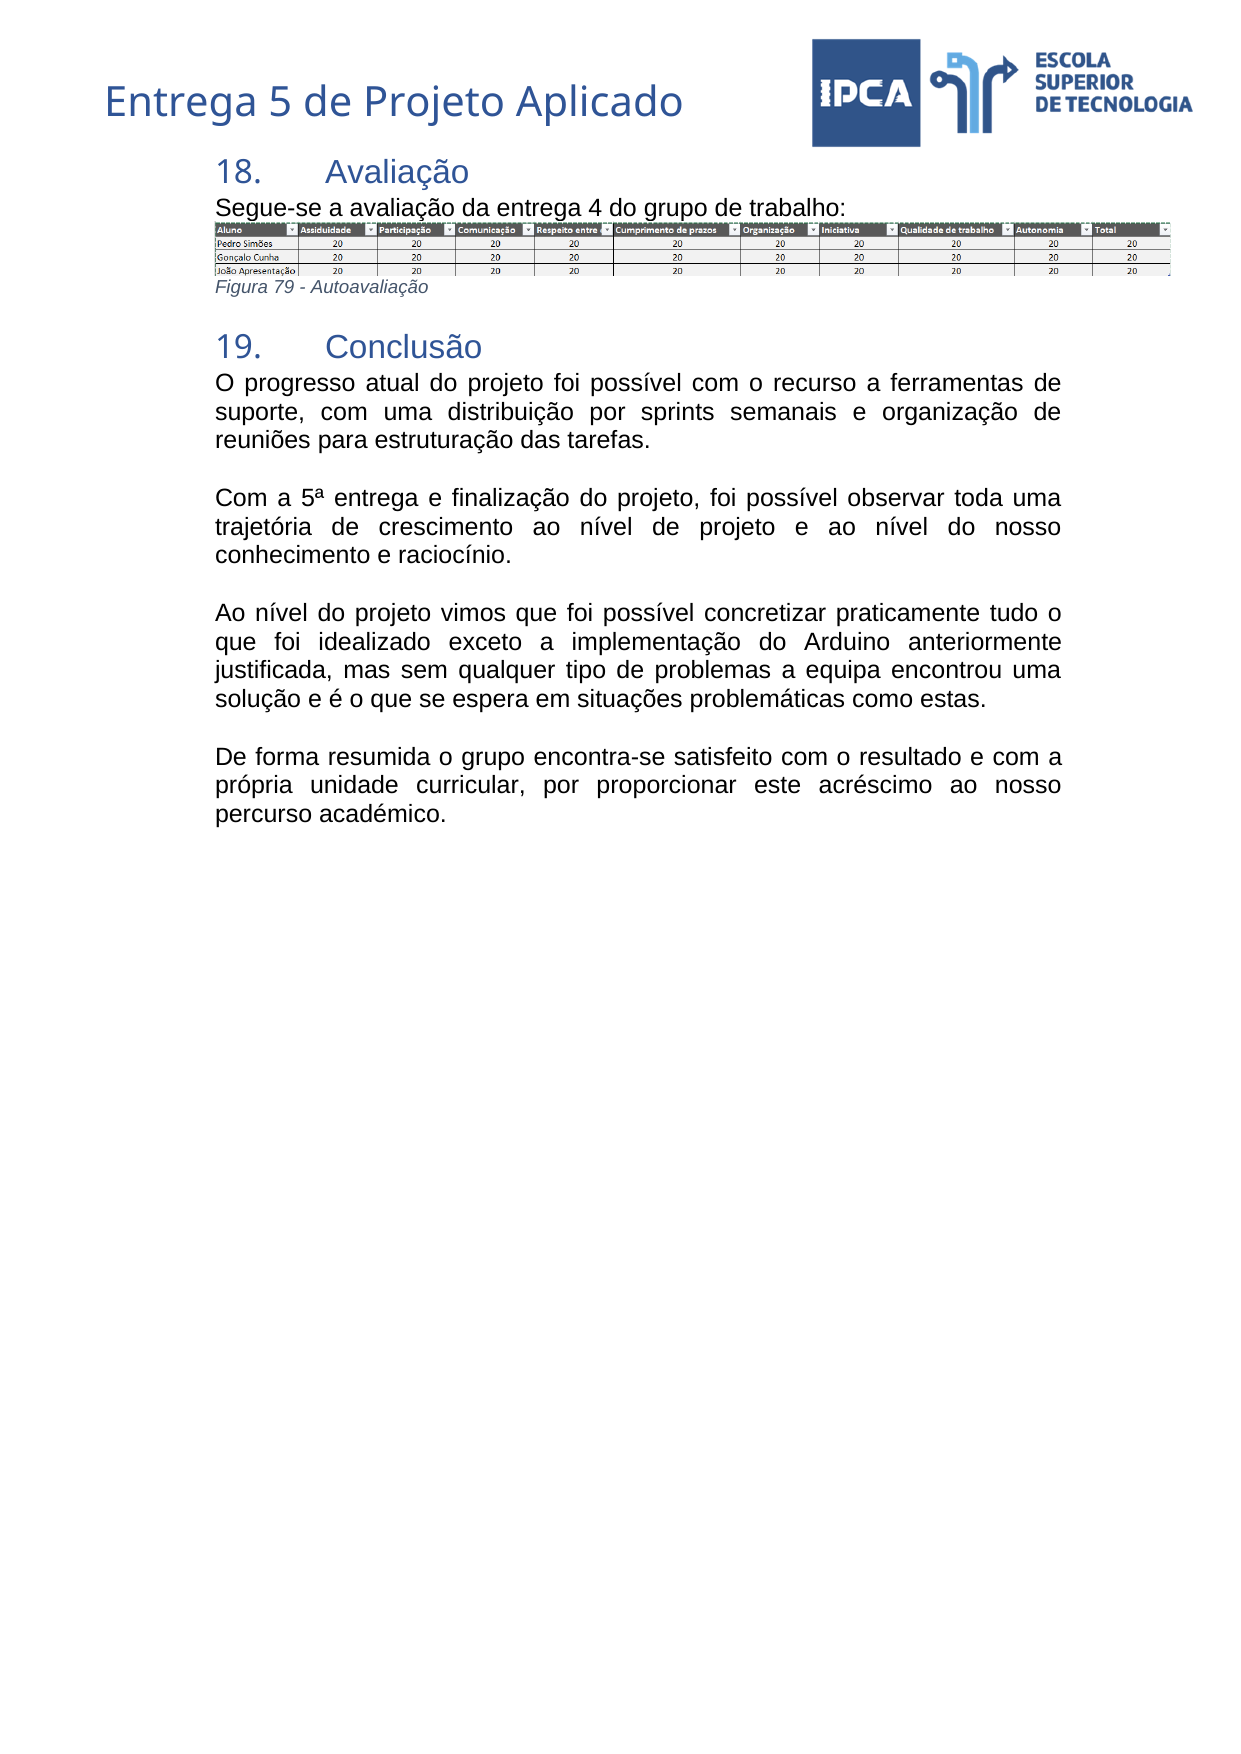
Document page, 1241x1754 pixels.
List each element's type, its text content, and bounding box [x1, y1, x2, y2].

picture [214, 0, 1213, 276]
subtitle Conclusão [215, 322, 1063, 368]
subtitle Avaliação [215, 148, 1063, 193]
text Segue-se a avaliação da entrega 4 do grupo de trabalho: [177, 193, 1063, 222]
text Figura 79 - Autoavaliação [215, 276, 1063, 297]
text Ao nível do projeto vimos que foi possível concretizar praticamente tudo o que foi idealizado exceto a implementação do Arduino anteriormente justificada, mas sem qualquer tipo de problemas a equipa encontrou uma solução e é o que se espera em situações problemáticas como estas. [215, 598, 1063, 713]
text De forma resumida o grupo encontra-se satisfeito com o resultado e com a própria unidade curricular, por proporcionar este acréscimo ao nosso percurso académico. [215, 742, 1063, 828]
text Com a 5ª entrega e finalização do projeto, foi possível observar toda uma trajetória de crescimento ao nível de projeto e ao nível do nosso conhecimento e raciocínio. [215, 483, 1063, 569]
text O progresso atual do projeto foi possível com o recurso a ferramentas de suporte, com uma distribuição por sprints semanais e organização de reuniões para estruturação das tarefas. [215, 368, 1063, 454]
